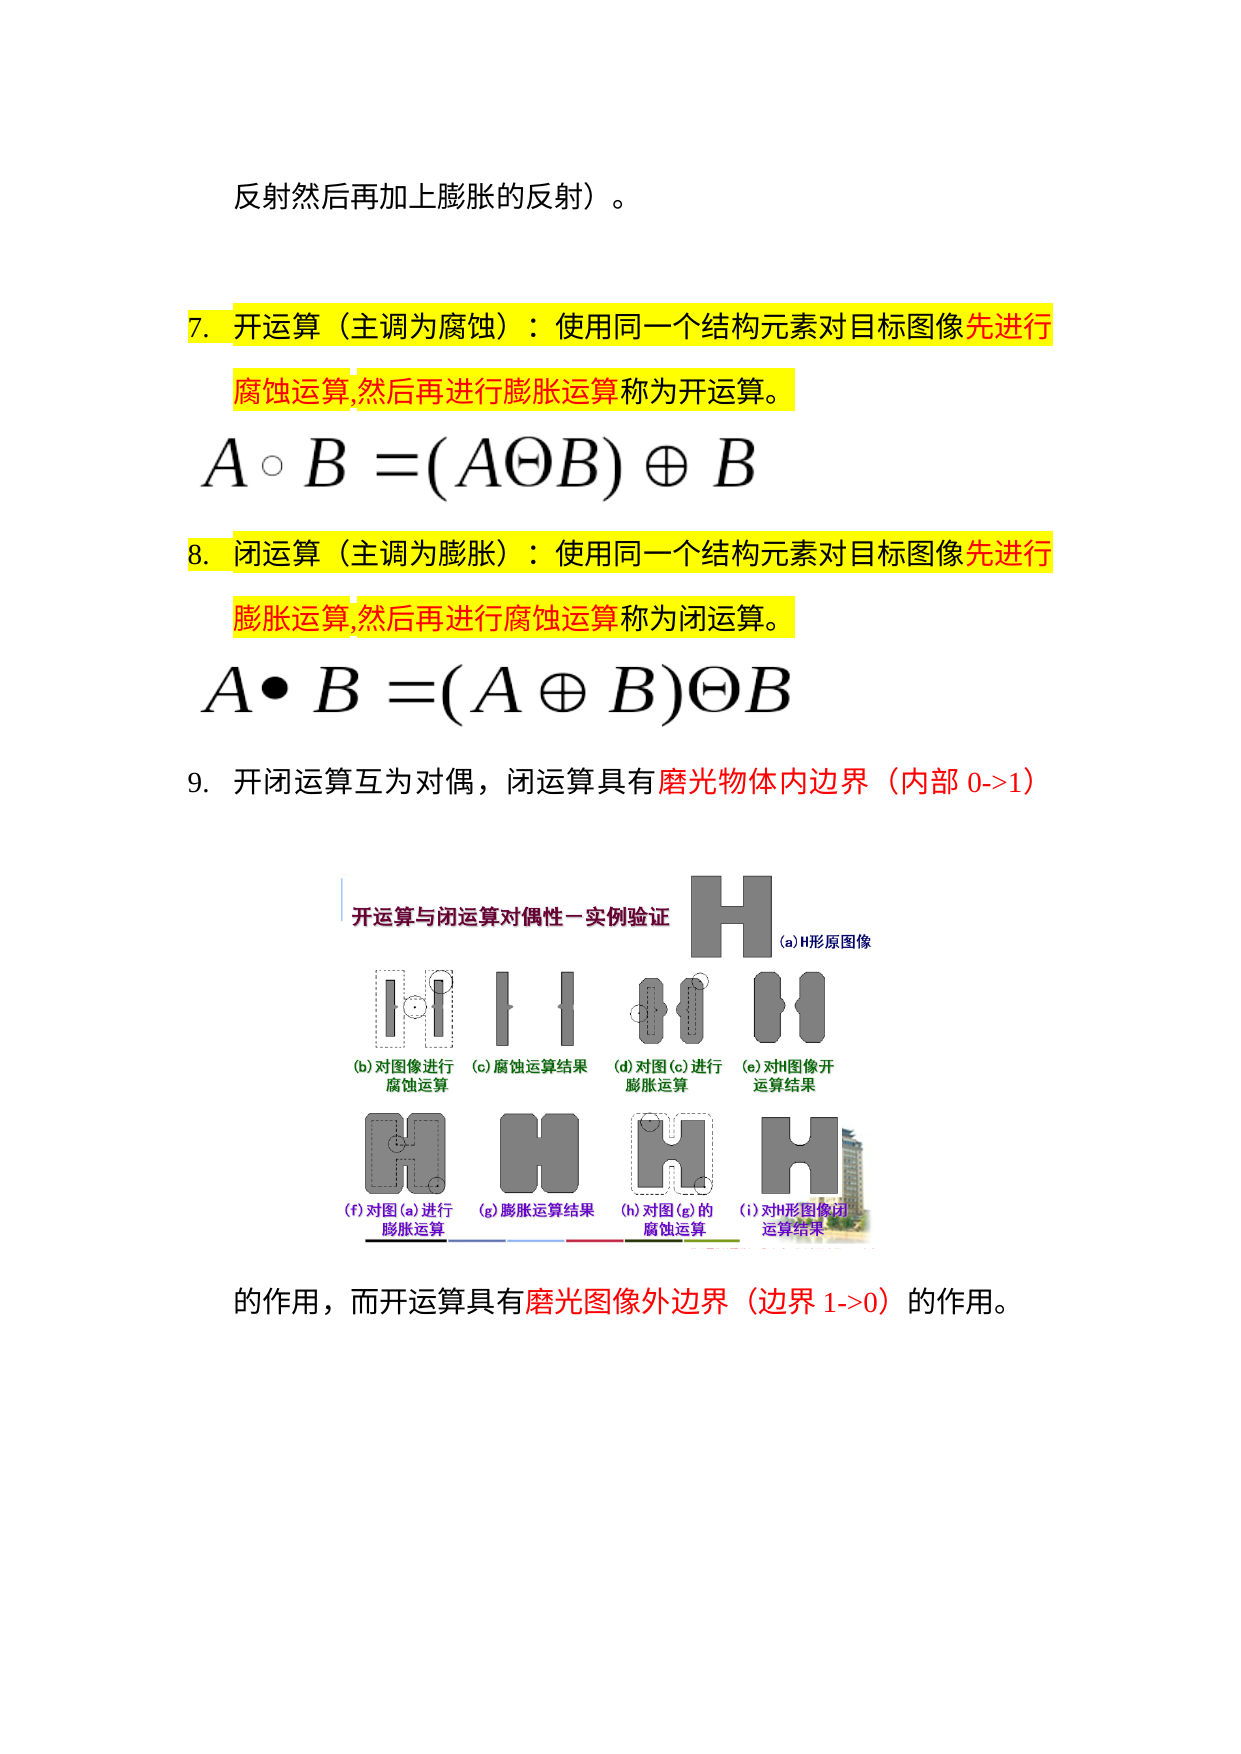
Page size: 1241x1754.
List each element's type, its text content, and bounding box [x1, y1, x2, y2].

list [187, 162, 1053, 227]
list 闭运算（主调为膨胀）：使用同一个结构元素对目标图像先进行膨胀运算,然后再进行腐蚀运算称为闭运算。 [187, 519, 1053, 649]
list 开运算（主调为腐蚀）：使用同一个结构元素对目标图像先进行腐蚀运算,然后再进行膨胀运算称为开运算。 [187, 292, 1053, 422]
picture [335, 874, 874, 1249]
